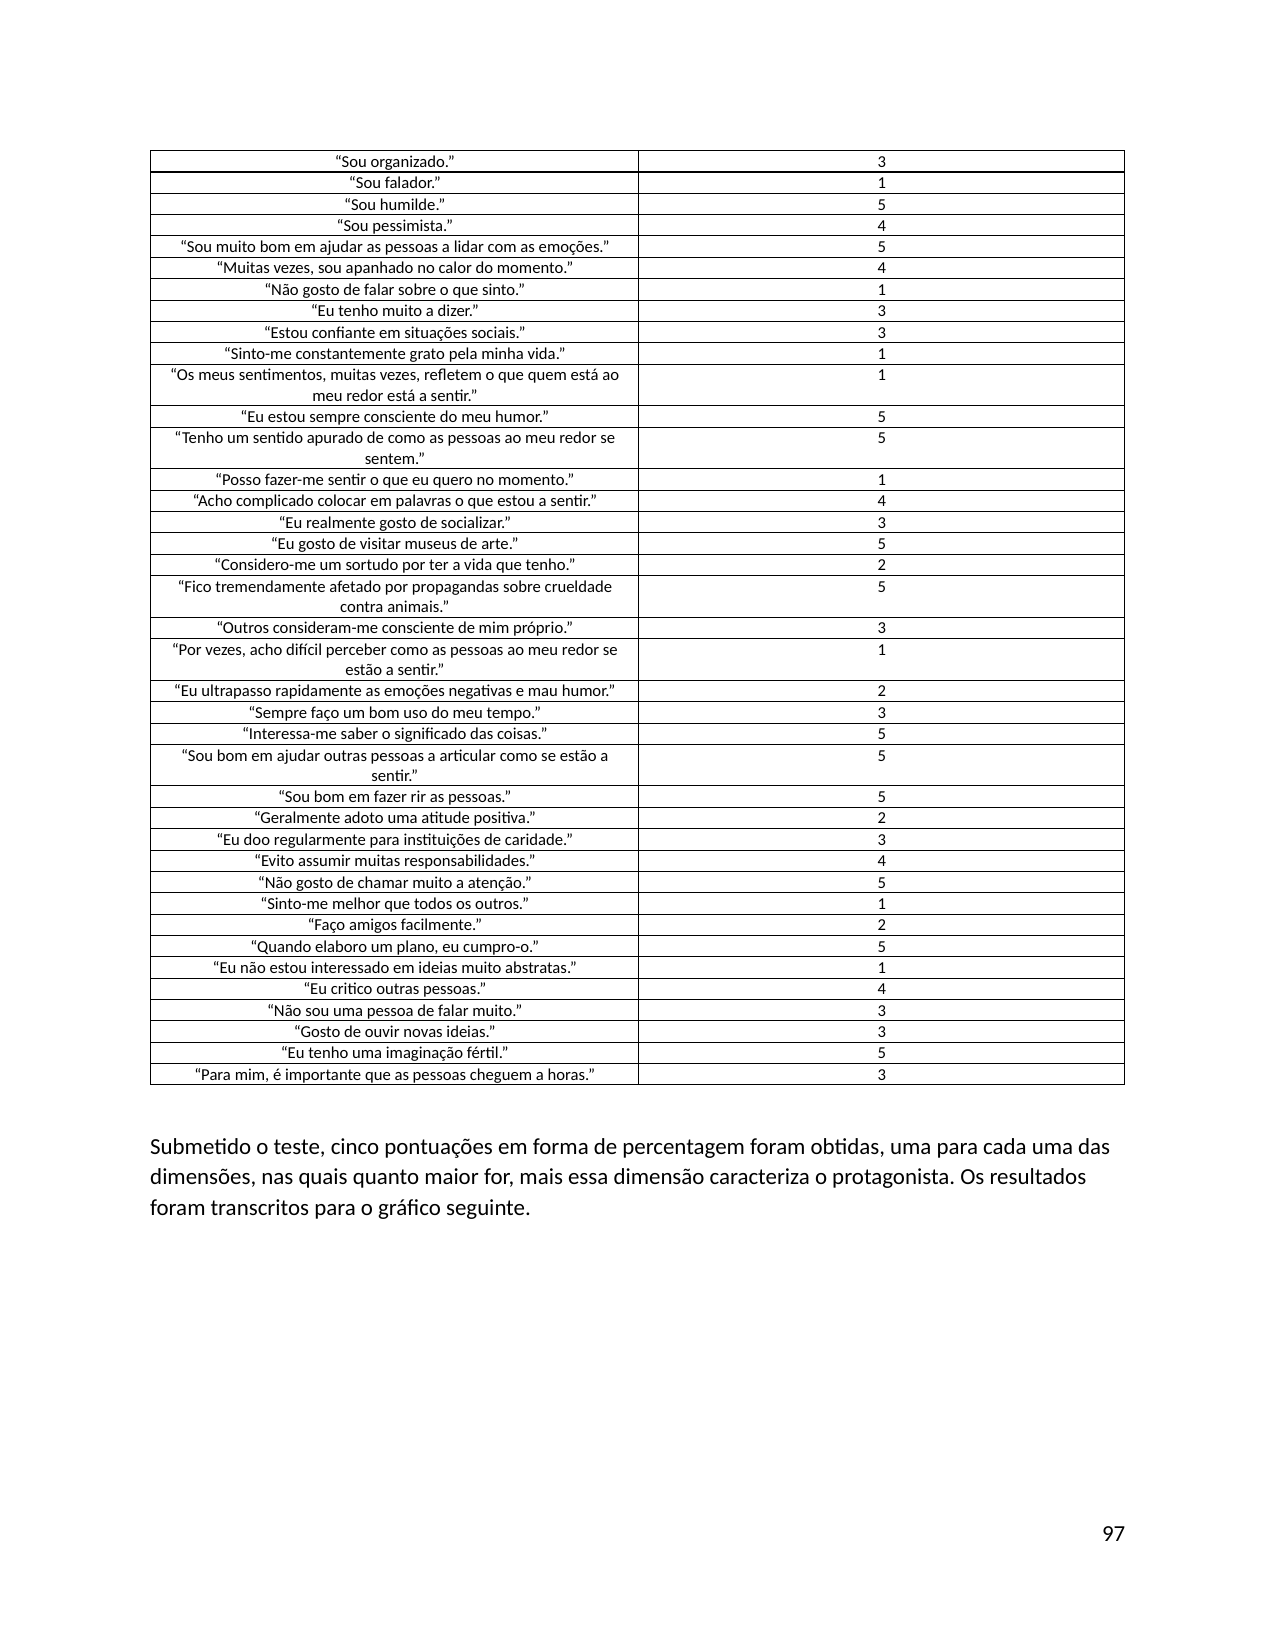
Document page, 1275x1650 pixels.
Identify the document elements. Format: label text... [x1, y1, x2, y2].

table_cell “Posso fazer-me sentir o que eu quero no momento.” [151, 469, 638, 489]
table_cell 2 [639, 555, 1124, 575]
table_cell 3 [639, 322, 1124, 342]
table_cell “Eu realmente gosto de socializar.” [151, 512, 638, 532]
table_cell “Quando elaboro um plano, eu cumpro-o.” [151, 936, 638, 956]
table_cell “Sinto-me melhor que todos os outros.” [151, 893, 638, 913]
table_cell 3 [639, 512, 1124, 532]
table_cell 5 [639, 936, 1124, 956]
table_cell “Sou falador.” [151, 173, 638, 193]
table_cell “Eu tenho muito a dizer.” [151, 301, 638, 321]
table_cell 3 [639, 151, 1124, 171]
table_cell 5 [639, 428, 1124, 468]
table_cell 2 [639, 681, 1124, 701]
table_cell 4 [639, 979, 1124, 999]
table_cell “Evito assumir muitas responsabilidades.” [151, 851, 638, 871]
table_cell 5 [639, 872, 1124, 892]
table_cell 4 [639, 491, 1124, 511]
table_cell 3 [639, 1000, 1124, 1020]
table_cell “Não gosto de chamar muito a atenção.” [151, 872, 638, 892]
table_cell “Eu gosto de visitar museus de arte.” [151, 533, 638, 554]
table_cell “Eu tenho uma imaginação fértil.” [151, 1043, 638, 1063]
table_cell 3 [639, 1021, 1124, 1042]
table_cell “Eu doo regularmente para instituições de caridade.” [151, 829, 638, 849]
table_cell 4 [639, 215, 1124, 235]
table_cell “Geralmente adoto uma atitude positiva.” [151, 808, 638, 828]
table_cell 4 [639, 851, 1124, 871]
table_cell 5 [639, 194, 1124, 214]
table_cell “Outros consideram-me consciente de mim próprio.” [151, 618, 638, 638]
table_cell 5 [639, 236, 1124, 257]
table_cell 1 [639, 343, 1124, 363]
table_cell “Acho complicado colocar em palavras o que estou a sentir.” [151, 491, 638, 511]
table_cell 1 [639, 639, 1124, 680]
table_cell “Não sou uma pessoa de falar muito.” [151, 1000, 638, 1020]
table_cell 4 [639, 258, 1124, 278]
table_cell “Sou bom em ajudar outras pessoas a articular como se estão a sentir.” [151, 745, 638, 785]
table_cell 5 [639, 786, 1124, 807]
table_cell 3 [639, 829, 1124, 849]
table_cell “Sinto-me constantemente grato pela minha vida.” [151, 343, 638, 363]
table_cell 5 [639, 1043, 1124, 1063]
table_cell 3 [639, 1064, 1124, 1084]
table_cell “Gosto de ouvir novas ideias.” [151, 1021, 638, 1042]
table_cell “Sou organizado.” [151, 151, 638, 171]
table_cell “Interessa-me saber o significado das coisas.” [151, 724, 638, 744]
table_cell “Eu não estou interessado em ideias muito abstratas.” [151, 957, 638, 978]
table_cell “Eu critico outras pessoas.” [151, 979, 638, 999]
table_cell 1 [639, 893, 1124, 913]
table_cell “Sou muito bom em ajudar as pessoas a lidar com as emoções.” [151, 236, 638, 257]
table_cell “Sempre faço um bom uso do meu tempo.” [151, 702, 638, 722]
table_cell 5 [639, 724, 1124, 744]
table_cell 1 [639, 469, 1124, 489]
table_cell 5 [639, 745, 1124, 785]
table_cell 1 [639, 173, 1124, 193]
table_cell 2 [639, 915, 1124, 935]
table_cell “Para mim, é importante que as pessoas cheguem a horas.” [151, 1064, 638, 1084]
table_cell 3 [639, 618, 1124, 638]
table_cell “Sou bom em fazer rir as pessoas.” [151, 786, 638, 807]
table_cell 2 [639, 808, 1124, 828]
table_cell 3 [639, 301, 1124, 321]
table_cell “Muitas vezes, sou apanhado no calor do momento.” [151, 258, 638, 278]
table_cell “Sou pessimista.” [151, 215, 638, 235]
table_cell “Tenho um sentido apurado de como as pessoas ao meu redor se sentem.” [151, 428, 638, 468]
table_cell “Faço amigos facilmente.” [151, 915, 638, 935]
table_cell 3 [639, 702, 1124, 722]
table_cell 5 [639, 406, 1124, 427]
table_cell “Sou humilde.” [151, 194, 638, 214]
table_cell 5 [639, 533, 1124, 554]
text Submetido o teste, cinco pontuações em forma de percentagem foram obtidas, uma para cada uma das dimensões, nas quais quanto maior for, mais essa dimensão caracteriza o protagonista. Os resultados foram transcritos para o gráfico seguinte. [150, 1132, 1125, 1221]
table_cell 1 [639, 957, 1124, 978]
table_cell “Não gosto de falar sobre o que sinto.” [151, 279, 638, 299]
table_cell 1 [639, 279, 1124, 299]
table_cell “Os meus sentimentos, muitas vezes, refletem o que quem está ao meu redor está a sentir.” [151, 365, 638, 405]
table_cell 5 [639, 576, 1124, 617]
table_cell “Por vezes, acho difícil perceber como as pessoas ao meu redor se estão a sentir.” [151, 639, 638, 680]
table_cell 1 [639, 365, 1124, 405]
table_cell “Eu ultrapasso rapidamente as emoções negativas e mau humor.” [151, 681, 638, 701]
table_cell “Eu estou sempre consciente do meu humor.” [151, 406, 638, 427]
table_cell “Fico tremendamente afetado por propagandas sobre crueldade contra animais.” [151, 576, 638, 617]
table_cell “Considero-me um sortudo por ter a vida que tenho.” [151, 555, 638, 575]
table_cell “Estou confiante em situações sociais.” [151, 322, 638, 342]
